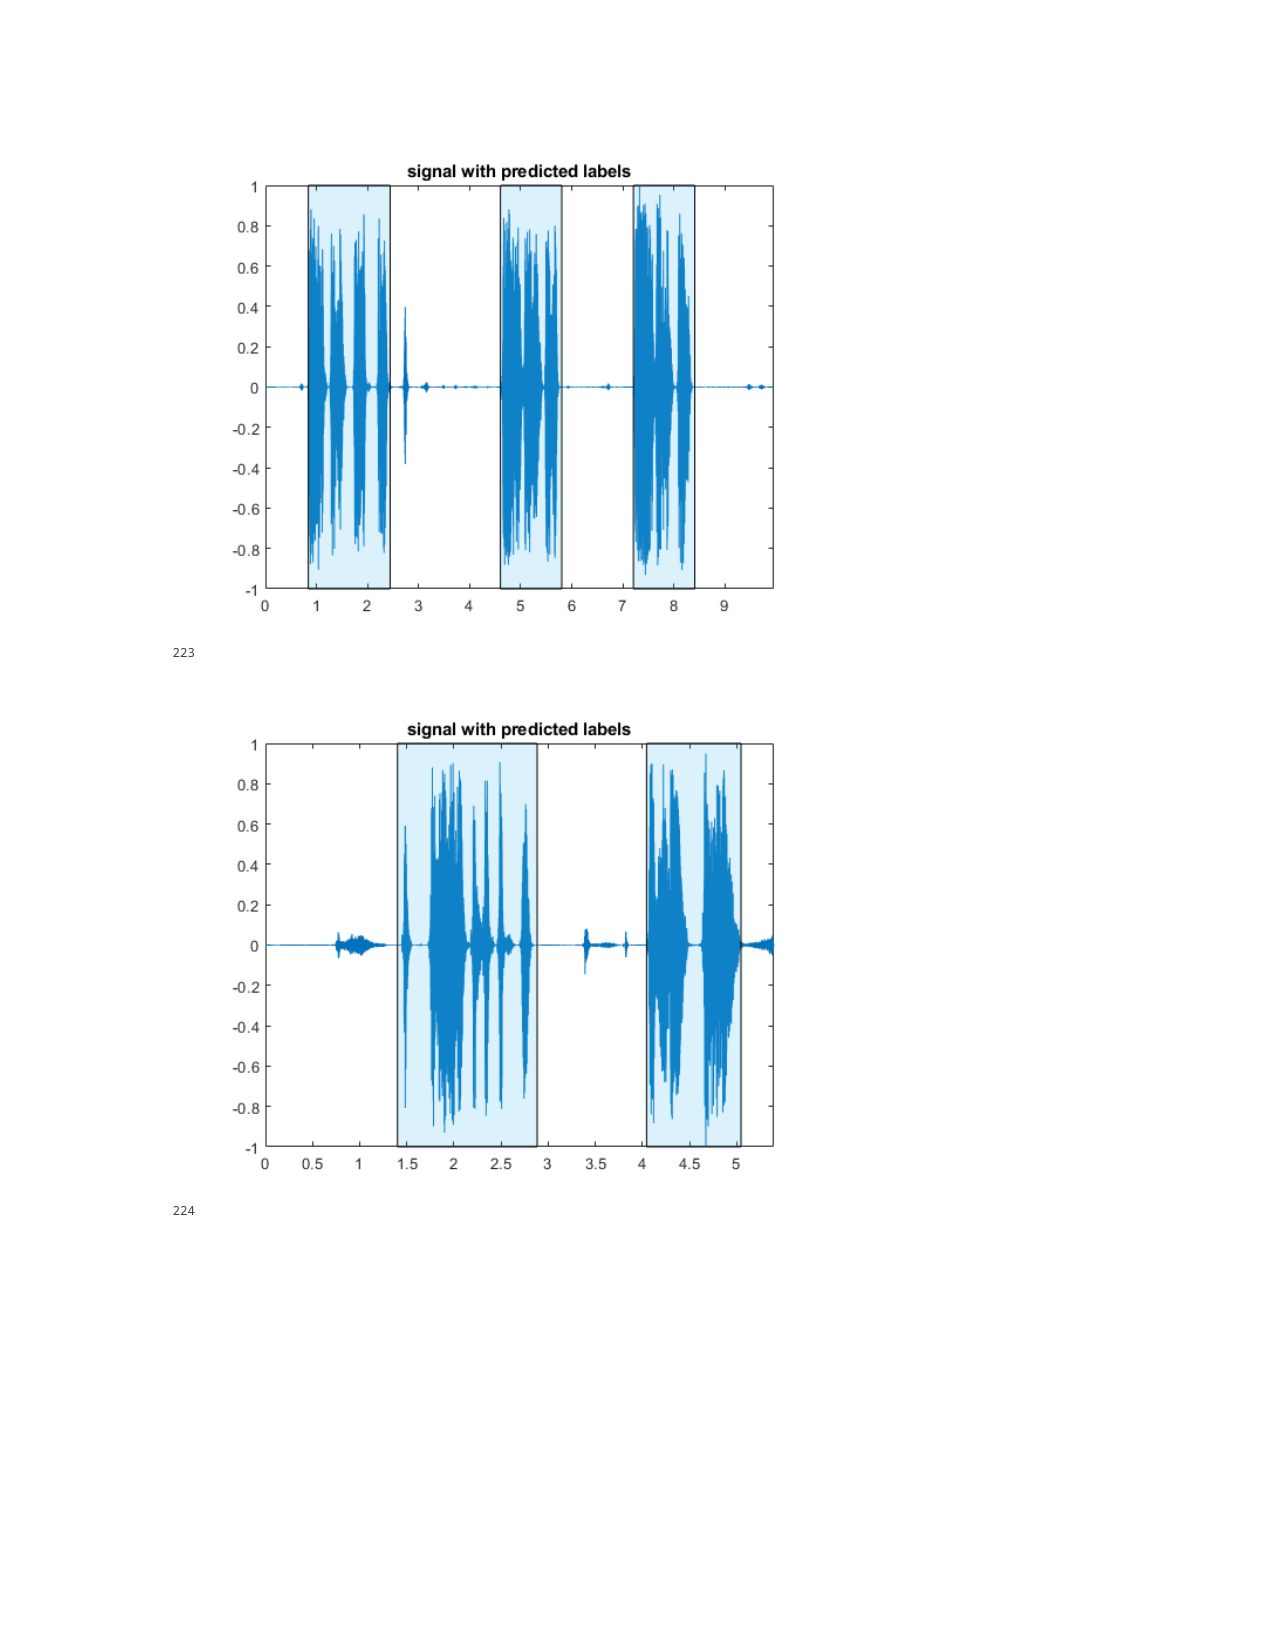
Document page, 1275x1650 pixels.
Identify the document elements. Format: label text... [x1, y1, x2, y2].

picture [180, 150, 836, 643]
picture [180, 707, 836, 1201]
text 224 [150, 1202, 1125, 1219]
text 223 [150, 644, 1125, 661]
